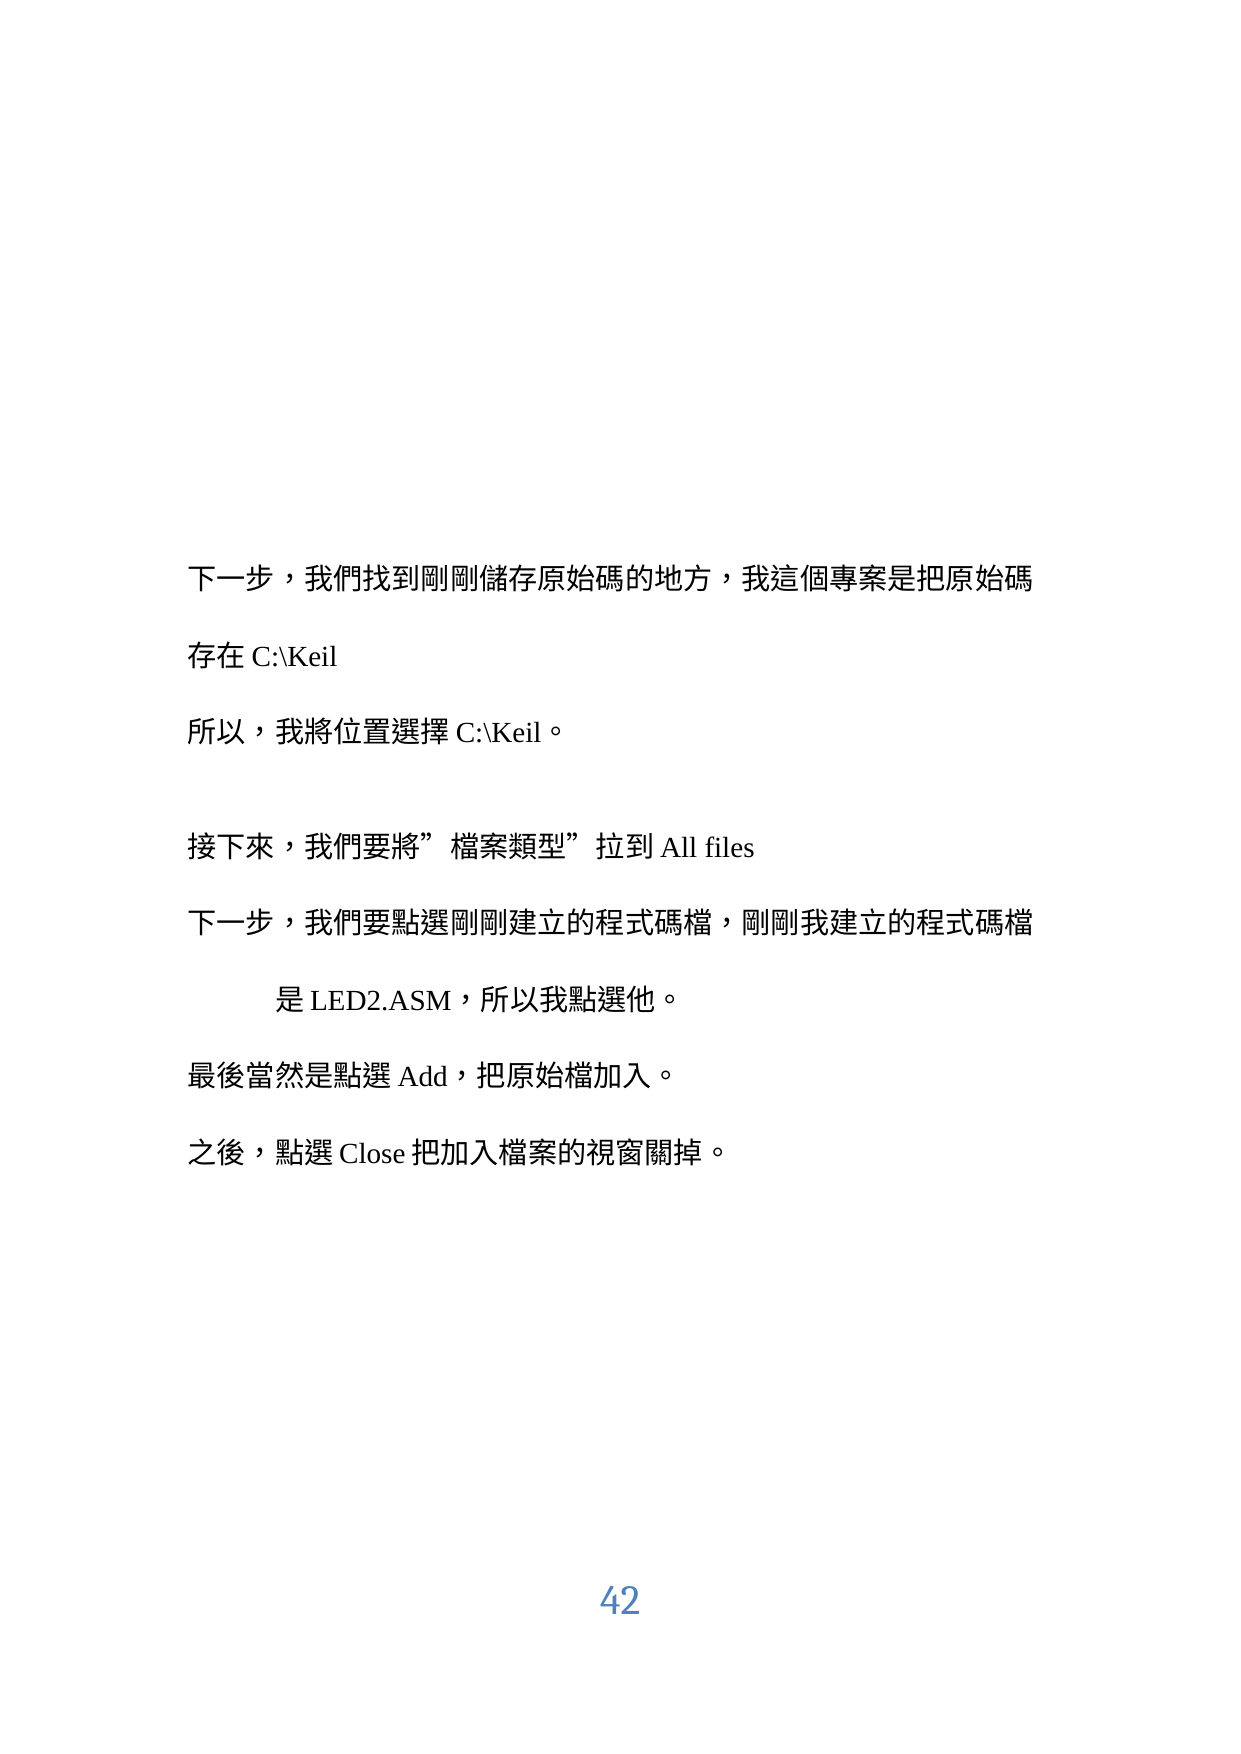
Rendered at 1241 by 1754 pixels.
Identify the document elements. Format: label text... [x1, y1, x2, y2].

text 下一步，我們找到剛剛儲存原始碼的地方，我這個專案是把原始碼存在C:\Keil [187, 539, 1053, 692]
text 所以，我將位置選擇C:\Keil。 [187, 692, 1053, 768]
text 最後當然是點選Add，把原始檔加入。 [187, 1036, 1053, 1112]
text 下一步，我們要點選剛剛建立的程式碼檔，剛剛我建立的程式碼檔是LED2.ASM，所以我點選他。 [187, 883, 1053, 1036]
text 接下來，我們要將”檔案類型”拉到All files [187, 806, 1053, 883]
text 之後，點選Close把加入檔案的視窗關掉。 [187, 1112, 1053, 1188]
